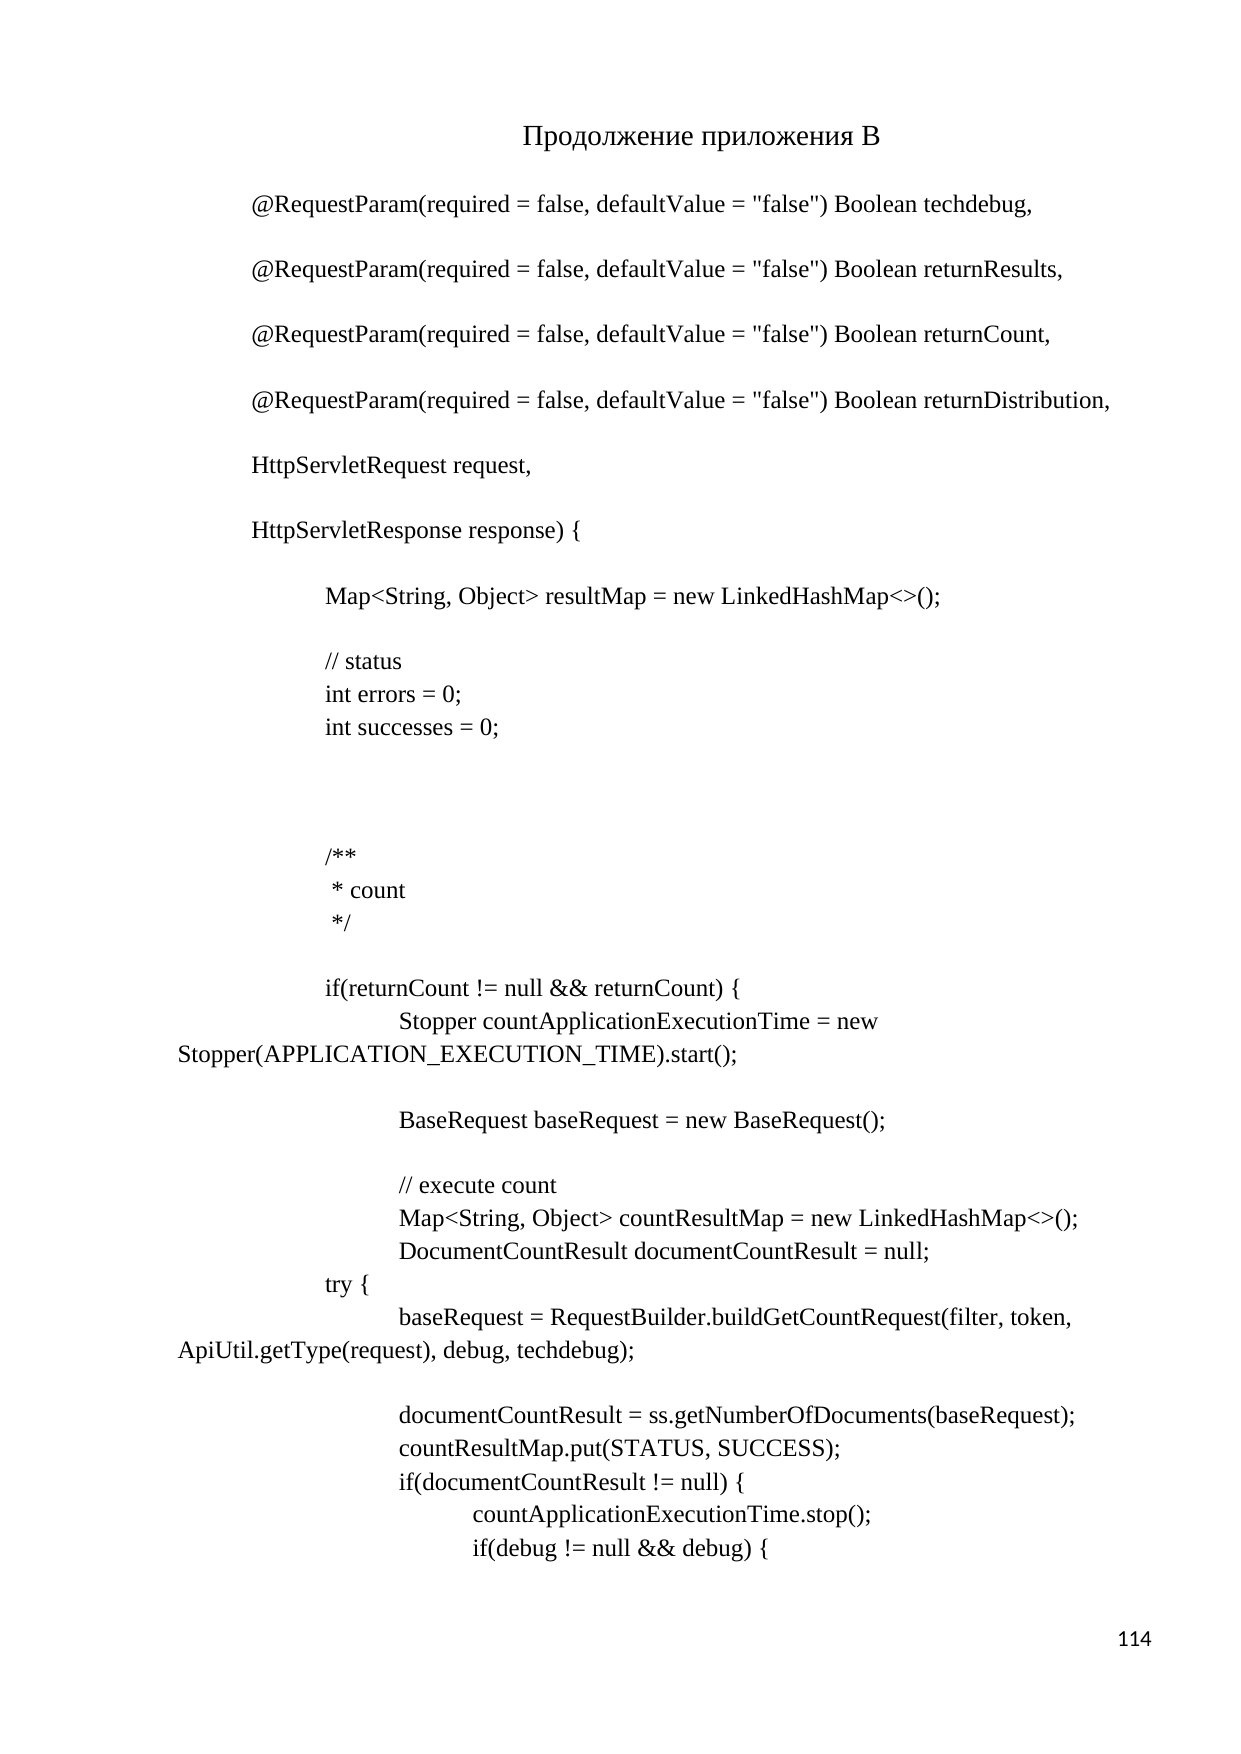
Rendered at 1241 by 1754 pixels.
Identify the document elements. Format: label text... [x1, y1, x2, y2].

text // status [177, 646, 1152, 675]
text countApplicationExecutionTime.stop(); [177, 1499, 1152, 1528]
text Map<String, Object> resultMap = new LinkedHashMap<>(); [177, 581, 1152, 609]
text /** [177, 842, 1152, 871]
text Продолжение приложения В [177, 118, 1152, 152]
text DocumentCountResult documentCountResult = null; [177, 1236, 1152, 1265]
text if(documentCountResult != null) { [177, 1467, 1152, 1495]
text HttpServletResponse response) { [177, 483, 1152, 544]
text HttpServletRequest request, [177, 418, 1152, 479]
text @RequestParam(required = false, defaultValue = "false") Boolean returnDistribution, [177, 353, 1152, 414]
text */ [177, 908, 1152, 937]
text baseRequest = RequestBuilder.buildGetCountRequest(filter, token, ApiUtil.getType(request), debug, techdebug); [177, 1302, 1152, 1364]
text documentCountResult = ss.getNumberOfDocuments(baseRequest); [177, 1401, 1152, 1429]
text int errors = 0; [177, 679, 1152, 708]
text @RequestParam(required = false, defaultValue = "false") Boolean returnCount, [177, 287, 1152, 348]
text // execute count [177, 1170, 1152, 1199]
text if(returnCount != null && returnCount) { [177, 973, 1152, 1002]
text Stopper countApplicationExecutionTime = new Stopper(APPLICATION_EXECUTION_TIME).start(); [177, 1006, 1152, 1068]
text if(debug != null && debug) { [177, 1533, 1152, 1561]
text * count [177, 875, 1152, 904]
text @RequestParam(required = false, defaultValue = "false") Boolean returnResults, [177, 222, 1152, 283]
text countResultMap.put(STATUS, SUCCESS); [177, 1433, 1152, 1462]
text @RequestParam(required = false, defaultValue = "false") Boolean techdebug, [177, 157, 1152, 218]
text Map<String, Object> countResultMap = new LinkedHashMap<>(); [177, 1203, 1152, 1232]
text try { [177, 1269, 1152, 1298]
text int successes = 0; [177, 712, 1152, 741]
text BaseRequest baseRequest = new BaseRequest(); [177, 1105, 1152, 1133]
